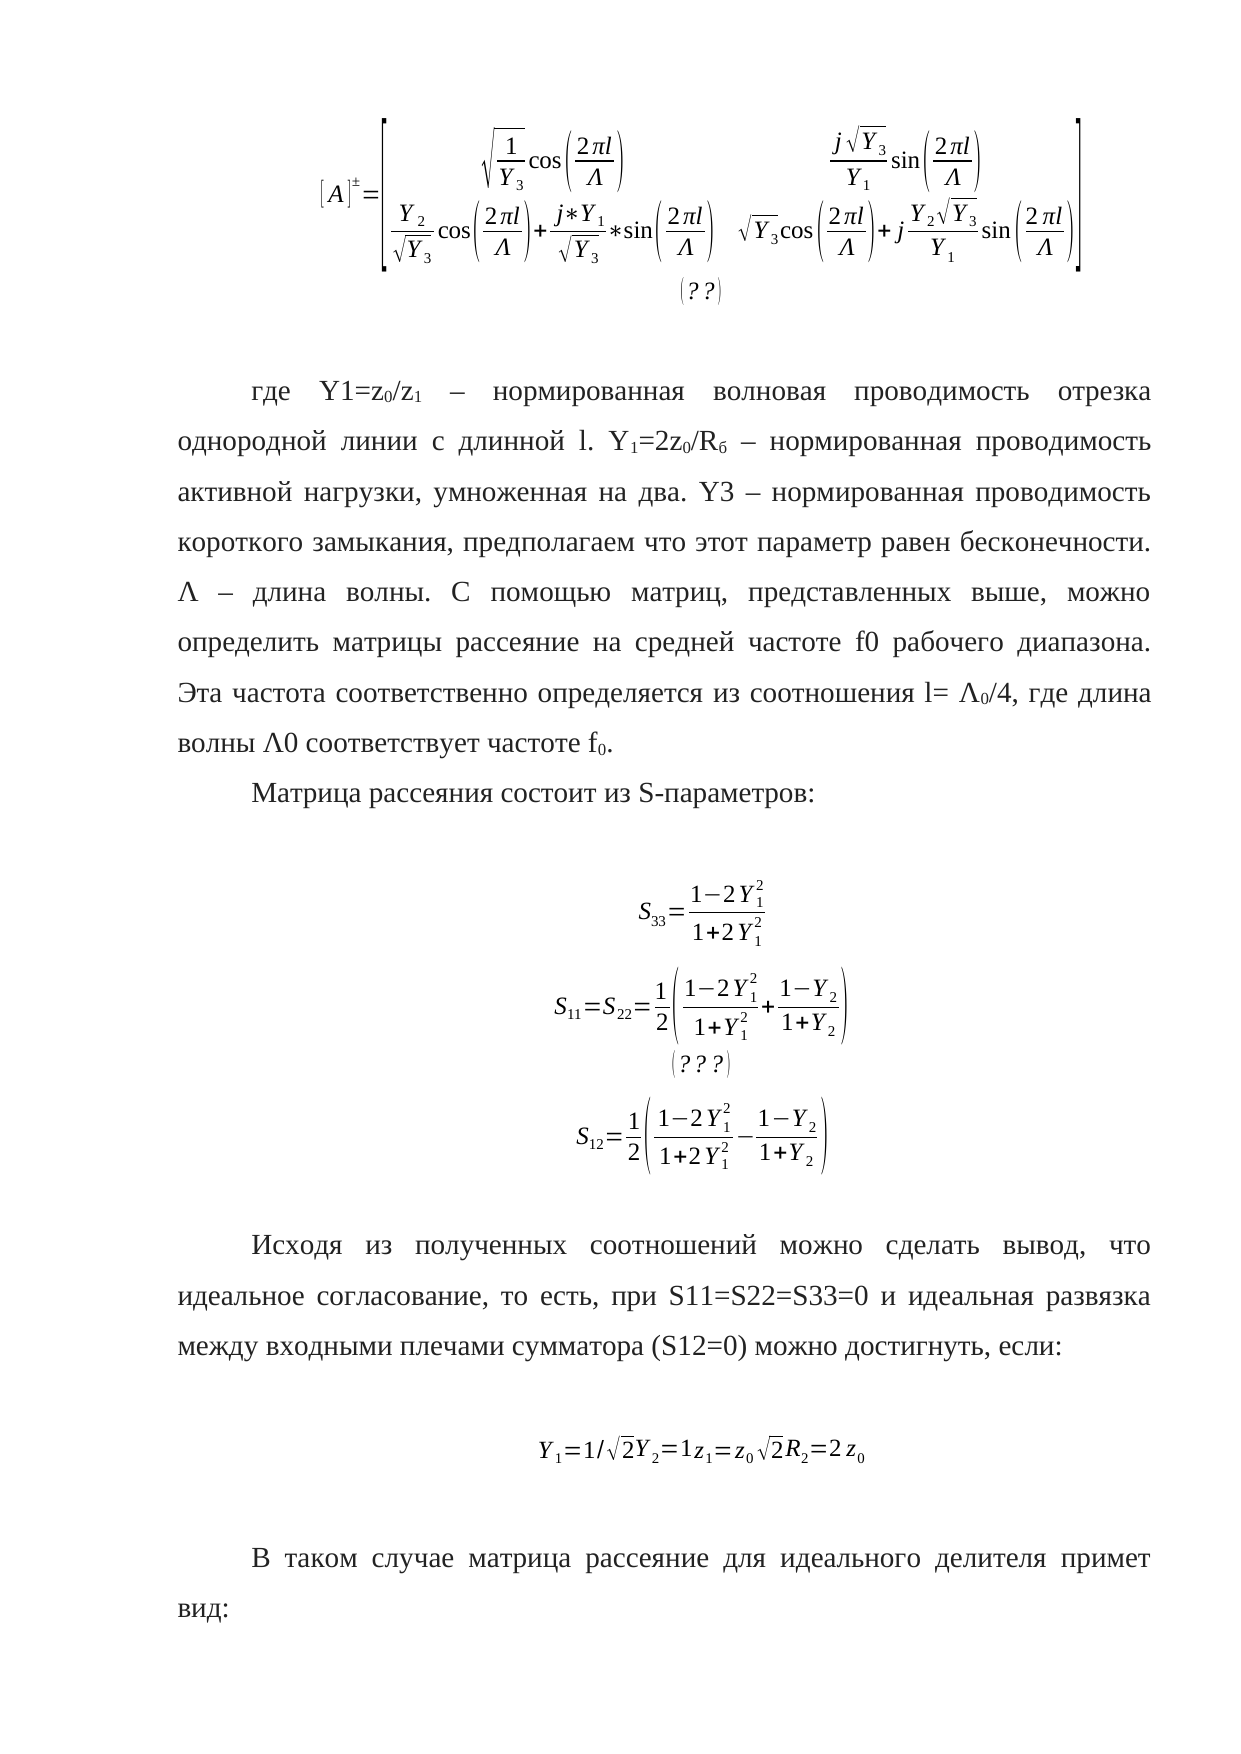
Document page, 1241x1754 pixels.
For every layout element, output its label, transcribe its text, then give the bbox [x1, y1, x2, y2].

text где Y1=z0/z1 – нормированная волновая проводимость отрезка однородной линии с длинной l. Y1=2z0/Rб – нормированная проводимость активной нагрузки, умноженная на два. Y3 – нормированная проводимость короткого замыкания, предполагаем что этот параметр равен бесконечности. Λ – длина волны. С помощью матриц, представленных выше, можно определить матрицы рассеяние на средней частоте f0 рабочего диапазона. Эта частота соответственно определяется из соотношения l= Λ0/4, где длина волны Λ0 соответствует частоте f0. [177, 373, 1152, 759]
text Исходя из полученных соотношений можно сделать вывод, что идеальное согласование, то есть, при S11=S22=S33=0 и идеальная развязка между входными плечами сумматора (S12=0) можно достигнуть, если: [177, 1227, 1152, 1362]
text Матрица рассеяния состоит из S-параметров: [177, 776, 1152, 809]
text В таком случае матрица рассеяние для идеального делителя примет вид: [177, 1540, 1152, 1624]
